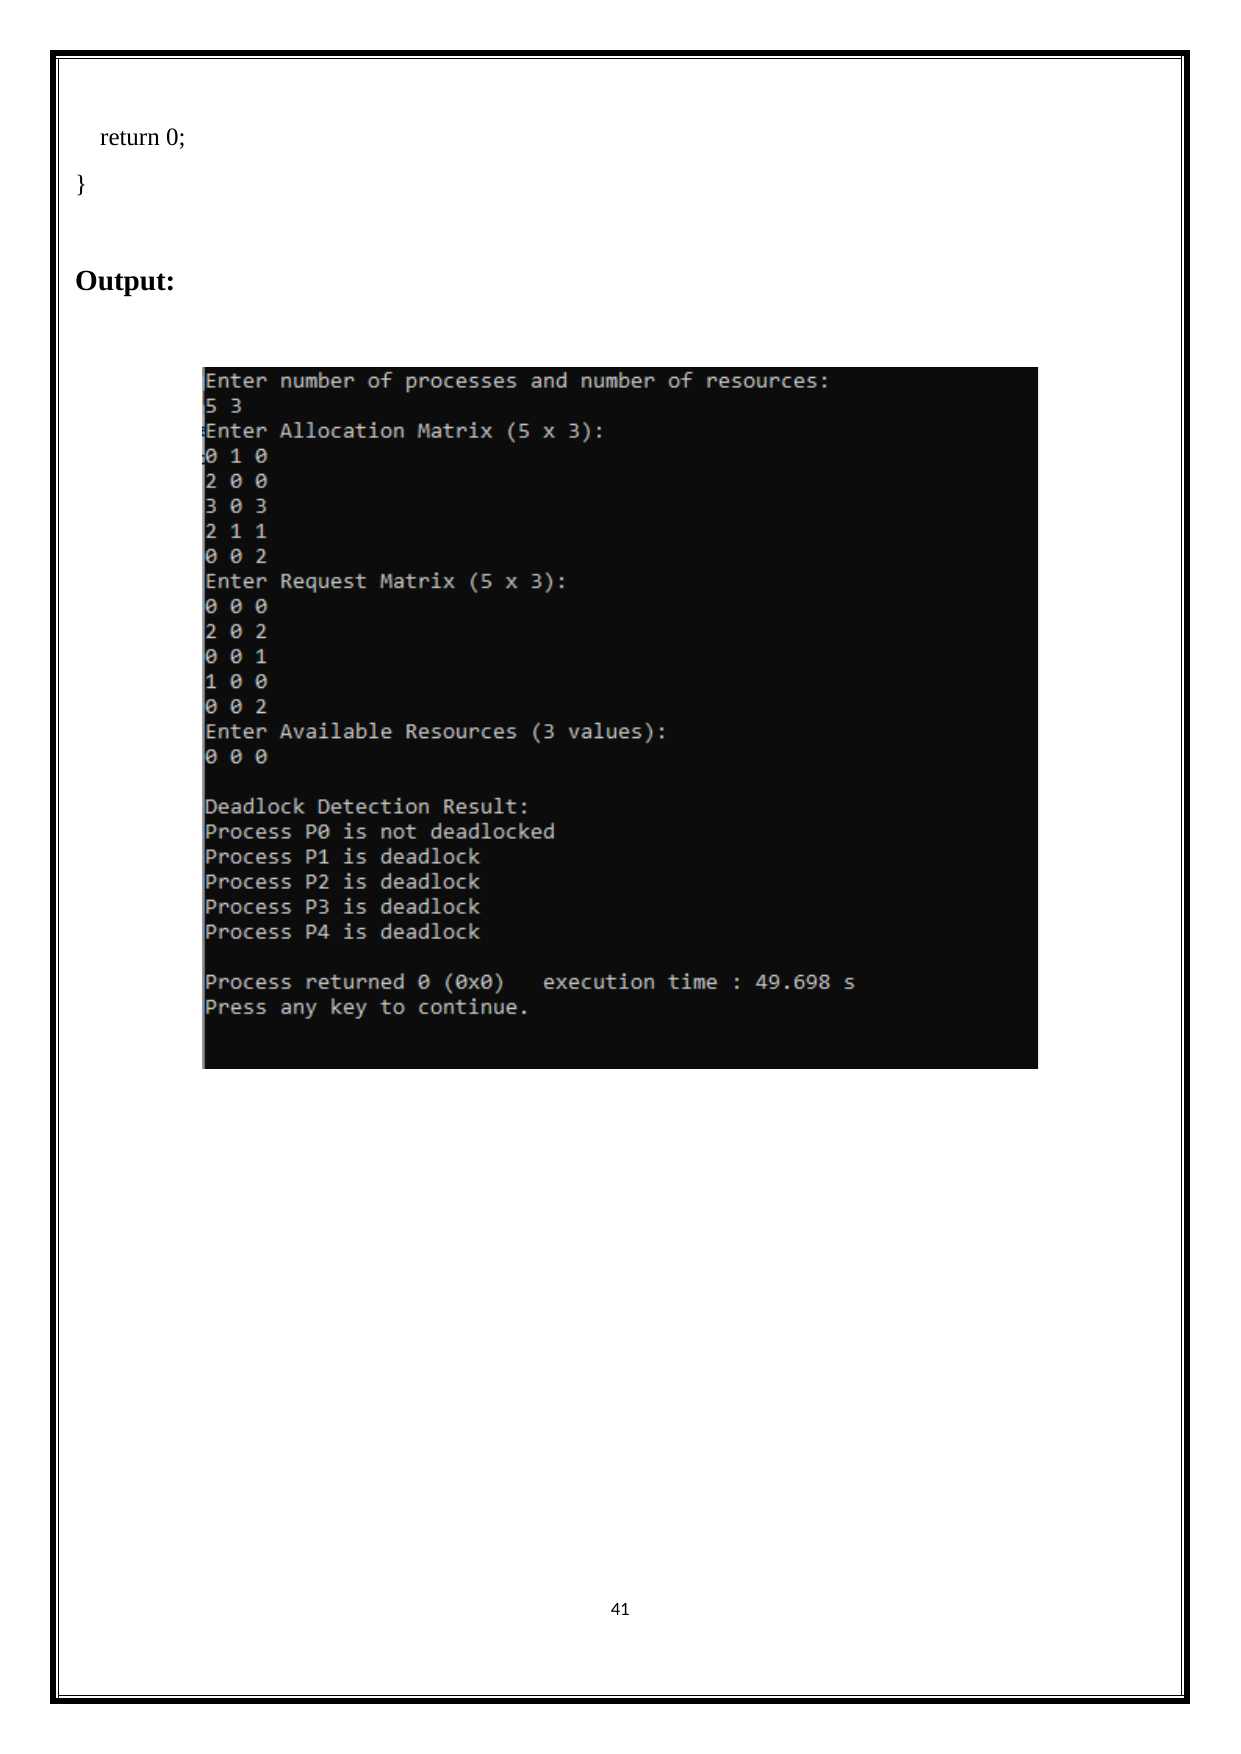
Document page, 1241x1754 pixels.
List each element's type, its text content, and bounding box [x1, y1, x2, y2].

text Output: [75, 263, 1165, 296]
picture [202, 367, 1039, 1069]
text } [75, 169, 1165, 198]
text return 0; [75, 122, 1165, 151]
